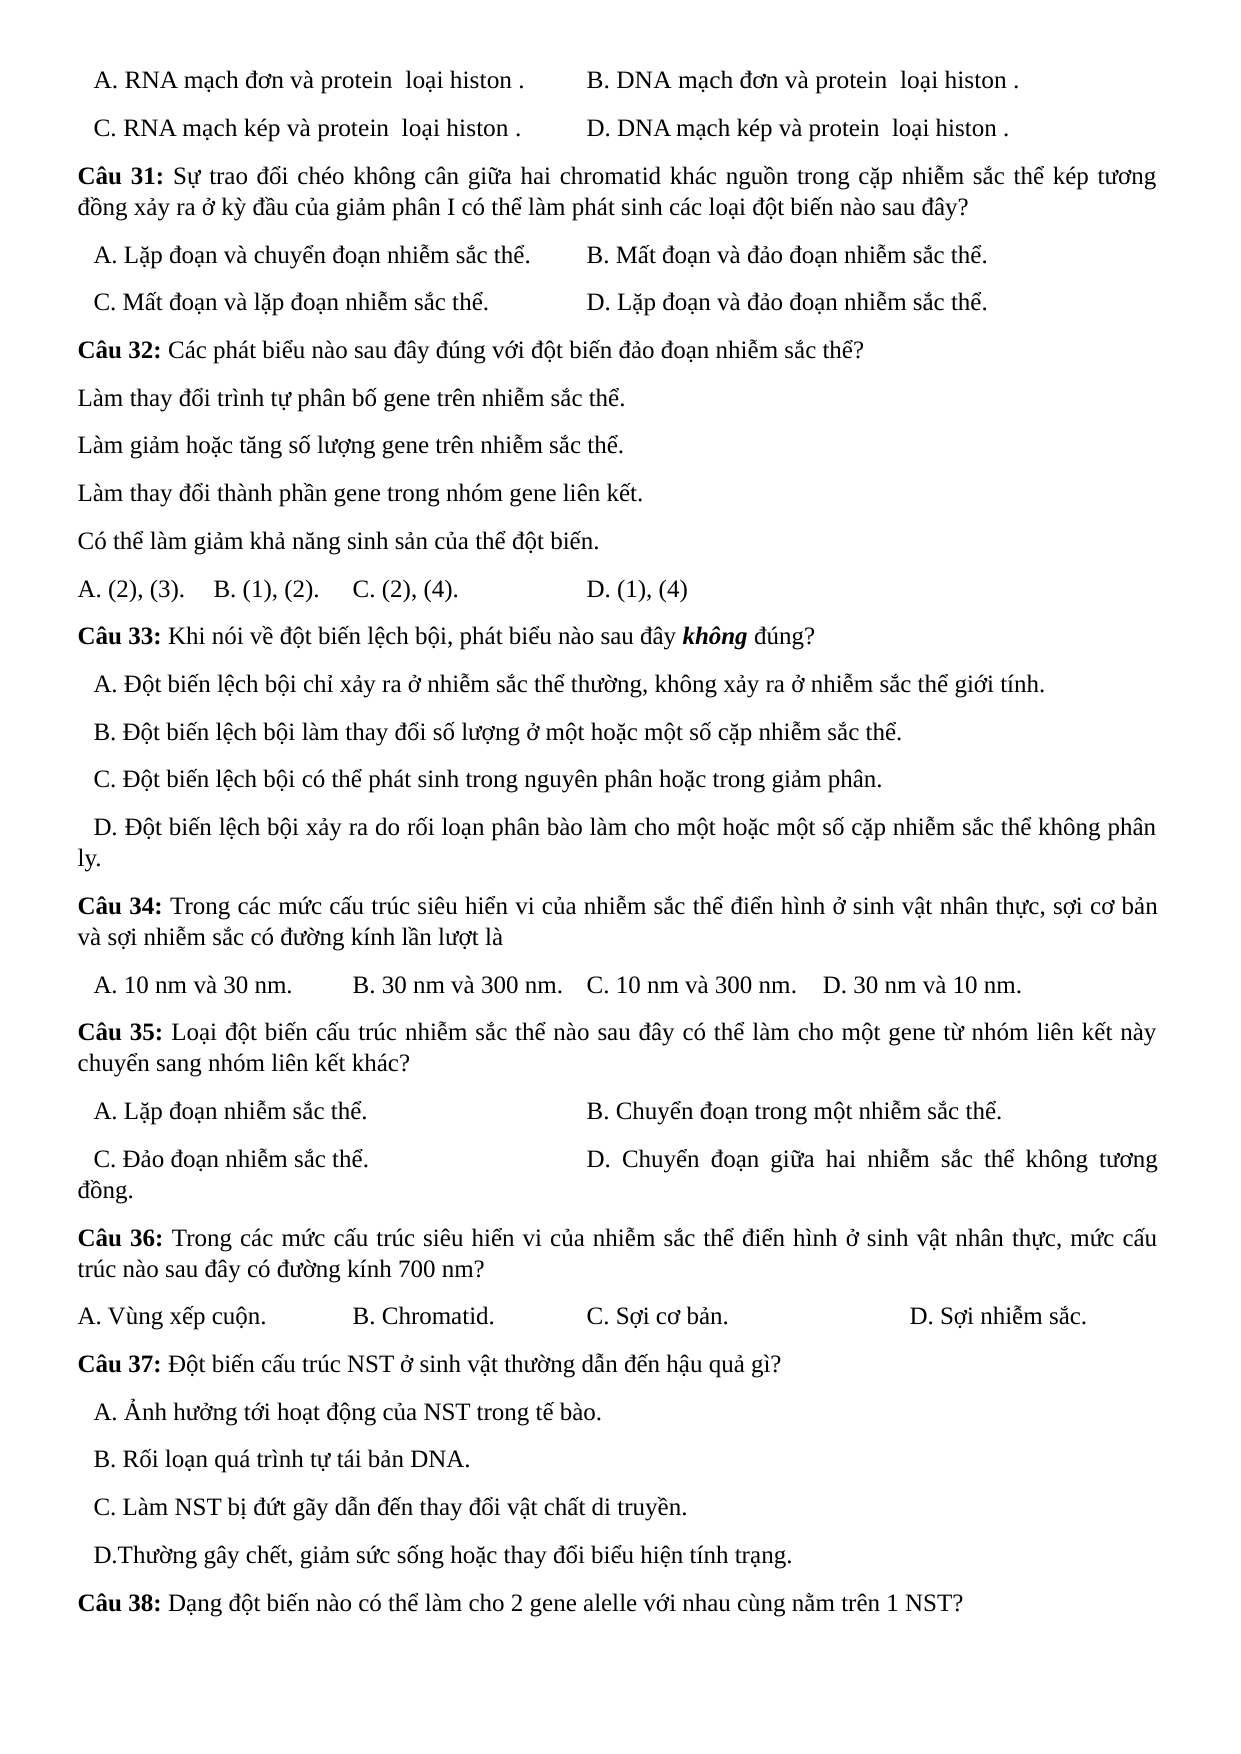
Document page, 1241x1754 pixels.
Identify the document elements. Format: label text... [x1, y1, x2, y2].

text D. Đột biến lệch bội xảy ra do rối loạn phân bào làm cho một hoặc một số cặp nhiễm sắc thể không phân ly. [77, 812, 1158, 872]
text C. Mất đoạn và lặp đoạn nhiễm sắc thể. D. Lặp đoạn và đảo đoạn nhiễm sắc thể. [77, 287, 1158, 316]
text Làm thay đổi thành phần gene trong nhóm gene liên kết. [77, 478, 1158, 507]
text A. 10 nm và 30 nm. B. 30 nm và 300 nm. C. 10 nm và 300 nm. D. 30 nm và 10 nm. [77, 970, 1158, 998]
text Câu 36: Trong các mức cấu trúc siêu hiển vi của nhiễm sắc thể điển hình ở sinh vật nhân thực, mức cấu trúc nào sau đây có đường kính 700 nm? [77, 1223, 1158, 1282]
text Làm giảm hoặc tăng số lượng gene trên nhiễm sắc thể. [77, 431, 1158, 459]
text A. RNA mạch đơn và protein loại histon . B. DNA mạch đơn và protein loại histon . [77, 66, 1158, 94]
text A. (2), (3). B. (1), (2). C. (2), (4). D. (1), (4) [77, 574, 1158, 602]
text C. Đột biến lệch bội có thể phát sinh trong nguyên phân hoặc trong giảm phân. [77, 764, 1158, 793]
text A. Ảnh hưởng tới hoạt động của NST trong tế bào. [77, 1397, 1158, 1426]
text Câu 35: Loại đột biến cấu trúc nhiễm sắc thể nào sau đây có thể làm cho một gene từ nhóm liên kết này chuyển sang nhóm liên kết khác? [77, 1017, 1158, 1077]
text C. Làm NST bị đứt gãy dẫn đến thay đổi vật chất di truyền. [77, 1492, 1158, 1521]
text B. Rối loạn quá trình tự tái bản DNA. [77, 1444, 1158, 1473]
text A. Đột biến lệch bội chỉ xảy ra ở nhiễm sắc thể thường, không xảy ra ở nhiễm sắc thể giới tính. [77, 669, 1158, 698]
text Câu 37: Đột biến cấu trúc NST ở sinh vật thường dẫn đến hậu quả gì? [77, 1349, 1158, 1378]
text D.Thường gây chết, giảm sức sống hoặc thay đổi biểu hiện tính trạng. [77, 1540, 1158, 1569]
text Làm thay đổi trình tự phân bố gene trên nhiễm sắc thể. [77, 383, 1158, 412]
text B. Đột biến lệch bội làm thay đổi số lượng ở một hoặc một số cặp nhiễm sắc thể. [77, 717, 1158, 746]
text C. RNA mạch kép và protein loại histon . D. DNA mạch kép và protein loại histon . [77, 113, 1158, 142]
text Câu 34: Trong các mức cấu trúc siêu hiển vi của nhiễm sắc thể điển hình ở sinh vật nhân thực, sợi cơ bản và sợi nhiễm sắc có đường kính lần lượt là [77, 891, 1158, 951]
text Câu 33: Khi nói về đột biến lệch bội, phát biểu nào sau đây không đúng? [77, 621, 1158, 650]
text A. Lặp đoạn nhiễm sắc thể. B. Chuyển đoạn trong một nhiễm sắc thể. [77, 1096, 1158, 1125]
text Câu 32: Các phát biểu nào sau đây đúng với đột biến đảo đoạn nhiễm sắc thể? [77, 335, 1158, 364]
text A. Lặp đoạn và chuyển đoạn nhiễm sắc thể. B. Mất đoạn và đảo đoạn nhiễm sắc thể. [77, 240, 1158, 268]
text C. Đảo đoạn nhiễm sắc thể. D. Chuyển đoạn giữa hai nhiễm sắc thể không tương đồng. [77, 1144, 1158, 1204]
text Có thể làm giảm khả năng sinh sản của thể đột biến. [77, 526, 1158, 555]
text Câu 38: Dạng đột biến nào có thể làm cho 2 gene alelle với nhau cùng nằm trên 1 NST? [77, 1588, 1158, 1616]
text Câu 31: Sự trao đổi chéo không cân giữa hai chromatid khác nguồn trong cặp nhiễm sắc thể kép tương đồng xảy ra ở kỳ đầu của giảm phân I có thể làm phát sinh các loại đột biến nào sau đây? [77, 161, 1158, 221]
text A. Vùng xếp cuộn. B. Chromatid. C. Sợi cơ bản. D. Sợi nhiễm sắc. [77, 1301, 1158, 1330]
